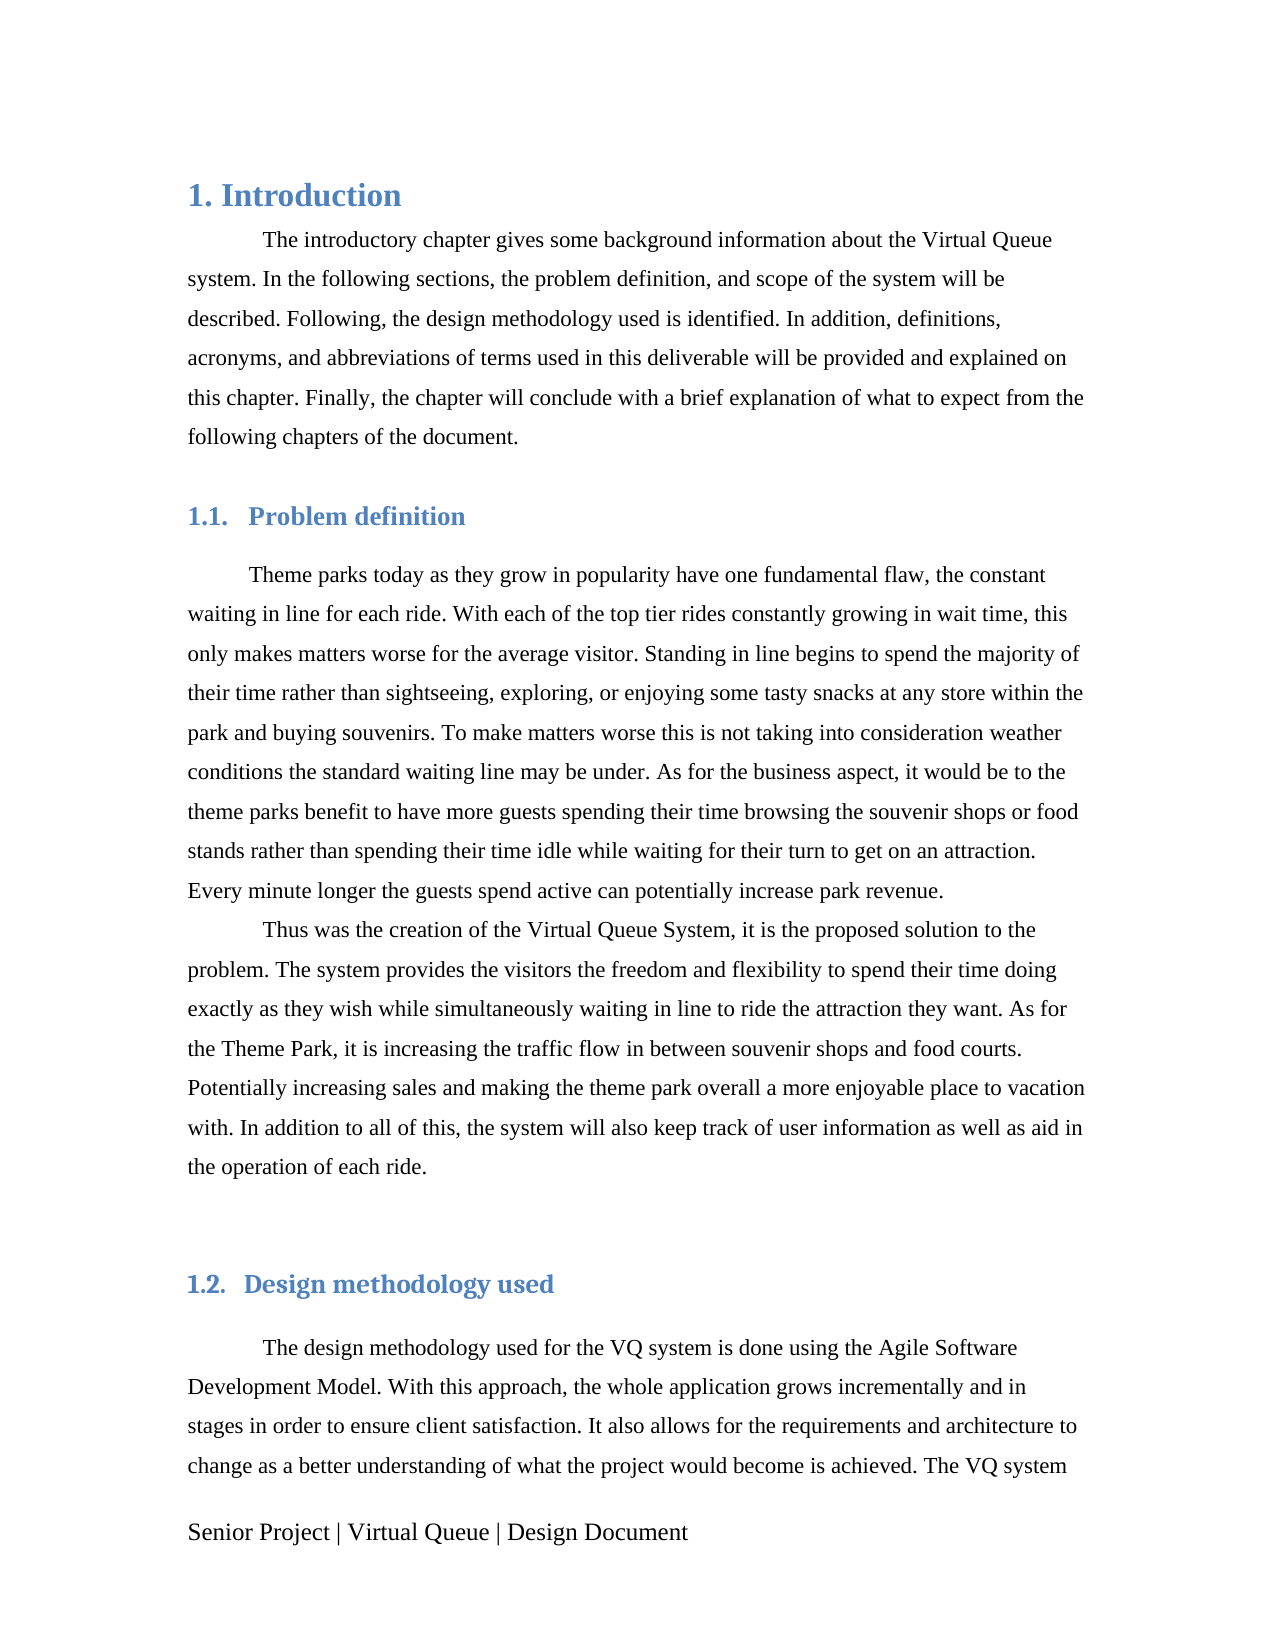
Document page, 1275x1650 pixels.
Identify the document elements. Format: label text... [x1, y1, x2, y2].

subtitle 1.1. Problem definition [187, 500, 1087, 531]
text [187, 1333, 1087, 1478]
subtitle 1.2. Design methodology used [187, 1269, 1087, 1300]
text Theme parks today as they grow in popularity have one fundamental flaw, the constant waiting in line for each ride. With each of the top tier rides constantly growing in wait time, this only makes matters worse for the average visitor. Standing in line begins to spend the majority of their time rather than sightseeing, exploring, or enjoying some tasty snacks at any store within the park and buying souvenirs. To make matters worse this is not taking into consideration weather conditions the standard waiting line may be under. As for the business aspect, it would be to the theme parks benefit to have more guests spending their time browsing the souvenir shops or food stands rather than spending their time idle while waiting for their turn to get on an attraction. Every minute longer the guests spend active can potentially increase park revenue. [187, 561, 1087, 903]
text Thus was the creation of the Virtual Queue System, it is the proposed solution to the problem. The system provides the visitors the freedom and flexibility to spend their time doing exactly as they wish while simultaneously waiting in line to ride the attraction they want. As for the Theme Park, it is increasing the traffic flow in between souvenir shops and food courts. Potentially increasing sales and making the theme park overall a more enjoyable place to vacation with. In addition to all of this, the system will also keep track of user information as well as aid in the operation of each ride. [187, 916, 1087, 1179]
text The introductory chapter gives some background information about the Virtual Queue system. In the following sections, the problem definition, and scope of the system will be described. Following, the design methodology used is identified. In addition, definitions, acronyms, and abbreviations of terms used in this deliverable will be provided and explained on this chapter. Finally, the chapter will conclude with a brief explanation of what to expect from the following chapters of the document. [187, 226, 1087, 449]
subtitle 1. Introduction [187, 175, 1087, 213]
